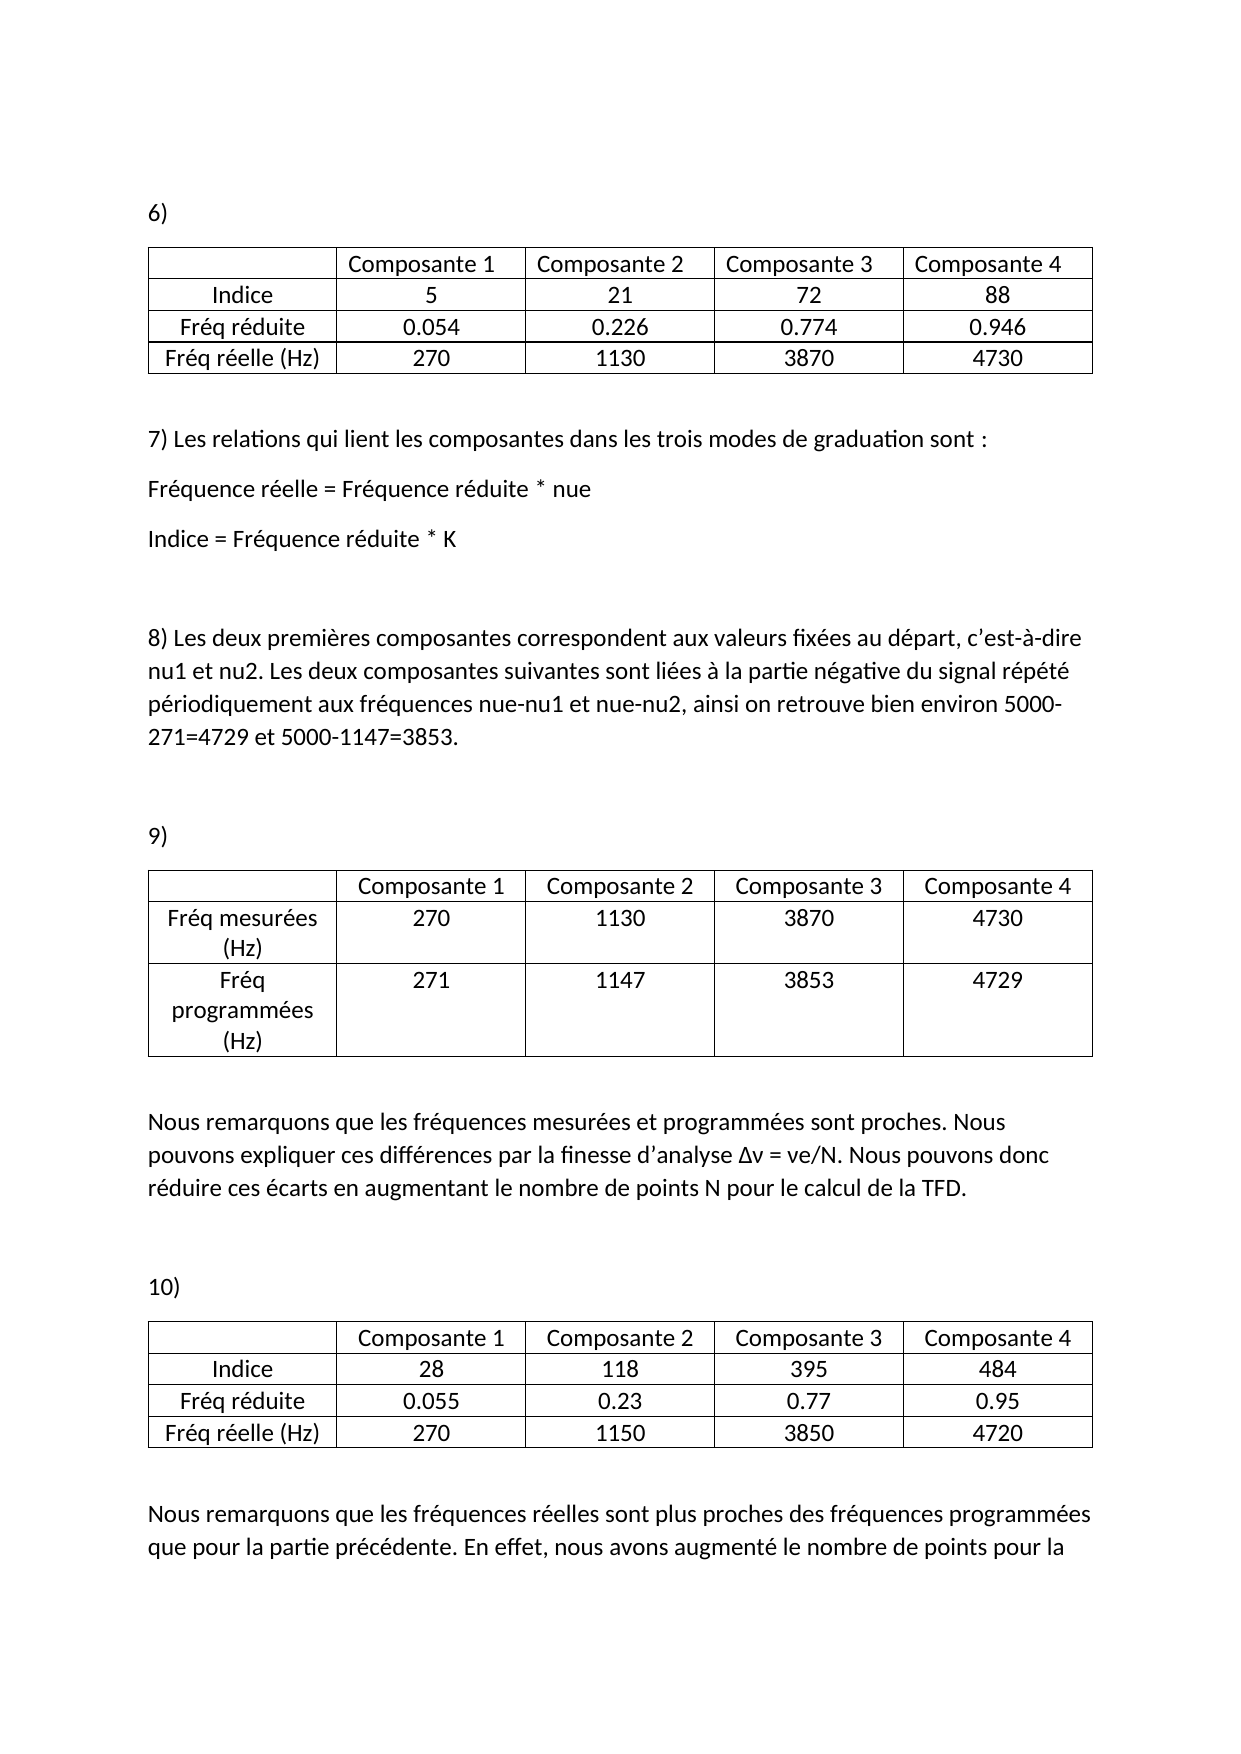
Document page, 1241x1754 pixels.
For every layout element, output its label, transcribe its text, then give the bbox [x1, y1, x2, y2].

table_cell 3853 [715, 964, 903, 1056]
text Indice = Fréquence réduite * K [148, 523, 1093, 553]
table_cell 1130 [526, 343, 714, 373]
table_cell Fréq réelle (Hz) [149, 1417, 336, 1447]
table_cell Fréq réelle (Hz) [149, 343, 336, 373]
table_cell 3870 [715, 902, 903, 963]
text Nous remarquons que les fréquences mesurées et programmées sont proches. Nous pouvons expliquer ces différences par la finesse d’analyse ∆ν = νe/N. Nous pouvons donc réduire ces écarts en augmentant le nombre de points N pour le calcul de la TFD. [148, 1106, 1093, 1203]
table_header Composante 4 [904, 248, 1092, 278]
table_header Composante 2 [526, 248, 714, 278]
table_cell Indice [149, 1354, 336, 1384]
table_header Composante 1 [337, 871, 525, 901]
table_cell 0.054 [337, 311, 525, 341]
table_cell 4730 [904, 902, 1092, 963]
table_header Composante 1 [337, 248, 525, 278]
table_cell 4729 [904, 964, 1092, 1056]
text 7) Les relations qui lient les composantes dans les trois modes de graduation sont : [148, 424, 1093, 454]
table_header [149, 248, 336, 278]
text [148, 1498, 1093, 1561]
table_header [149, 871, 336, 901]
table_cell Fréq réduite [149, 1385, 336, 1416]
table_cell 4720 [904, 1417, 1092, 1447]
table_header Composante 3 [715, 248, 903, 278]
table_cell 0.226 [526, 311, 714, 341]
table_header Composante 2 [526, 1322, 714, 1352]
table_cell 3850 [715, 1417, 903, 1447]
table_cell Indice [149, 279, 336, 310]
table_cell 118 [526, 1354, 714, 1384]
table_cell 270 [337, 902, 525, 963]
table_cell 0.77 [715, 1385, 903, 1416]
table_cell 0.055 [337, 1385, 525, 1416]
table_cell 395 [715, 1354, 903, 1384]
table_cell 72 [715, 279, 903, 310]
table_cell 270 [337, 1417, 525, 1447]
table_cell 1150 [526, 1417, 714, 1447]
table_cell 4730 [904, 343, 1092, 373]
table_header Composante 4 [904, 871, 1092, 901]
table_header Composante 3 [715, 1322, 903, 1352]
table_cell 0.774 [715, 311, 903, 341]
table_cell Fréq réduite [149, 311, 336, 341]
text 10) [148, 1271, 1093, 1302]
text 8) Les deux premières composantes correspondent aux valeurs fixées au départ, c’est-à-dire nu1 et nu2. Les deux composantes suivantes sont liées à la partie négative du signal répété périodiquement aux fréquences nue-nu1 et nue-nu2, ainsi on retrouve bien environ 5000-271=4729 et 5000-1147=3853. [148, 622, 1093, 751]
text Fréquence réelle = Fréquence réduite * nue [148, 473, 1093, 504]
table_cell 28 [337, 1354, 525, 1384]
table_cell 5 [337, 279, 525, 310]
table_cell 0.23 [526, 1385, 714, 1416]
table_cell 88 [904, 279, 1092, 310]
table_header Composante 2 [526, 871, 714, 901]
table_cell 270 [337, 343, 525, 373]
table_cell 21 [526, 279, 714, 310]
table_header Composante 4 [904, 1322, 1092, 1352]
text 9) [148, 820, 1093, 850]
table_header [149, 1322, 336, 1352]
table_cell 3870 [715, 343, 903, 373]
text 6) [148, 197, 1093, 228]
table_cell 484 [904, 1354, 1092, 1384]
table_cell 0.95 [904, 1385, 1092, 1416]
table_cell Fréq mesurées (Hz) [149, 902, 336, 963]
table_cell Fréq programmées (Hz) [149, 964, 336, 1056]
table_cell 1130 [526, 902, 714, 963]
table_cell 0.946 [904, 311, 1092, 341]
table_cell 271 [337, 964, 525, 1056]
table_header Composante 1 [337, 1322, 525, 1352]
table_cell 1147 [526, 964, 714, 1056]
table_header Composante 3 [715, 871, 903, 901]
